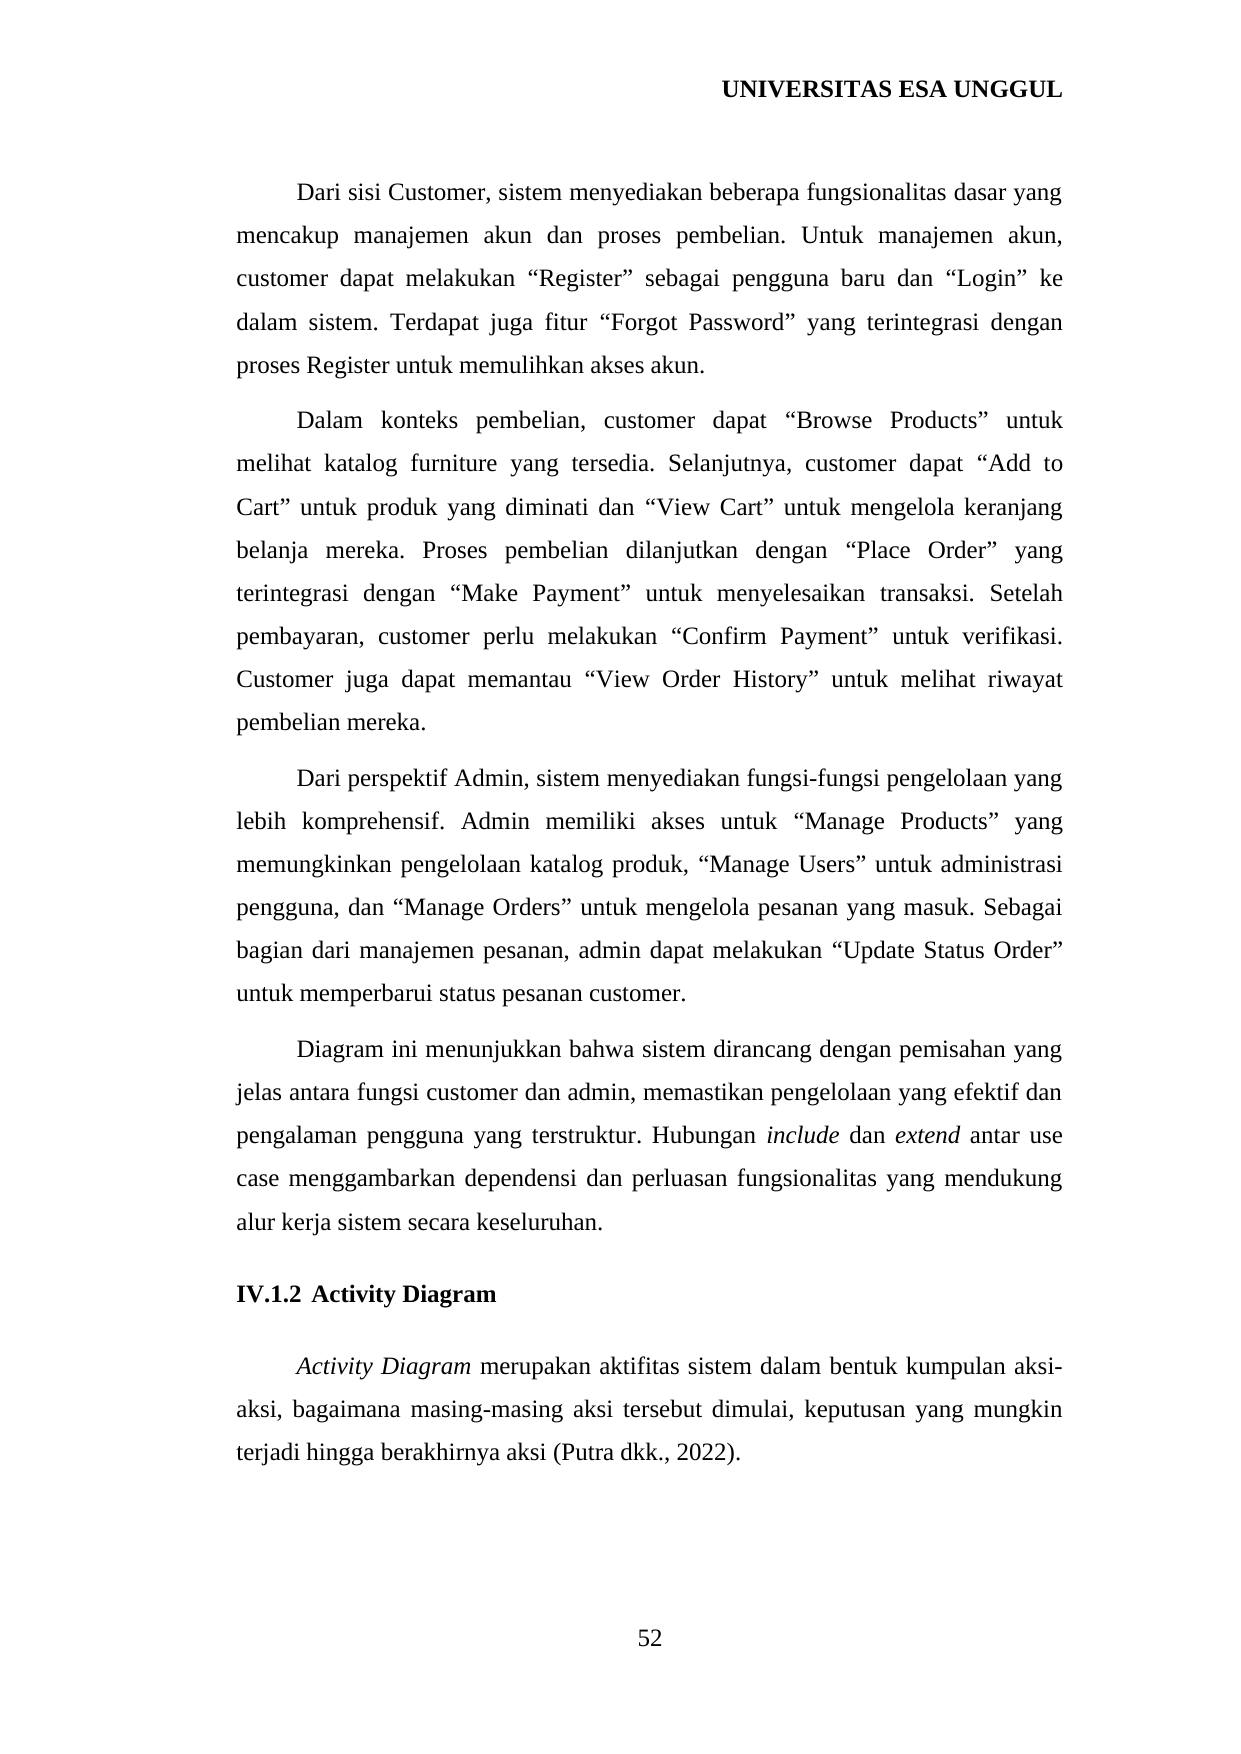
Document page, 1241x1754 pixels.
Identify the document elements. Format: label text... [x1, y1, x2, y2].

text Dalam konteks pembelian, customer dapat “Browse Products” untuk melihat katalog furniture yang tersedia. Selanjutnya, customer dapat “Add to Cart” untuk produk yang diminati dan “View Cart” untuk mengelola keranjang belanja mereka. Proses pembelian dilanjutkan dengan “Place Order” yang terintegrasi dengan “Make Payment” untuk menyelesaikan transaksi. Setelah pembayaran, customer perlu melakukan “Confirm Payment” untuk verifikasi. Customer juga dapat memantau “View Order History” untuk melihat riwayat pembelian mereka. [236, 405, 1063, 736]
text Dari perspektif Admin, sistem menyediakan fungsi-fungsi pengelolaan yang lebih komprehensif. Admin memiliki akses untuk “Manage Products” yang memungkinkan pengelolaan katalog produk, “Manage Users” untuk administrasi pengguna, dan “Manage Orders” untuk mengelola pesanan yang masuk. Sebagai bagian dari manajemen pesanan, admin dapat melakukan “Update Status Order” untuk memperbarui status pesanan customer. [236, 763, 1063, 1007]
text Diagram ini menunjukkan bahwa sistem dirancang dengan pemisahan yang jelas antara fungsi customer dan admin, memastikan pengelolaan yang efektif dan pengalaman pengguna yang terstruktur. Hubungan include dan extend antar use case menggambarkan dependensi dan perluasan fungsionalitas yang mendukung alur kerja sistem secara keseluruhan. [236, 1034, 1063, 1235]
text Dari sisi Customer, sistem menyediakan beberapa fungsionalitas dasar yang mencakup manajemen akun dan proses pembelian. Untuk manajemen akun, customer dapat melakukan “Register” sebagai pengguna baru dan “Login” ke dalam sistem. Terdapat juga fitur “Forgot Password” yang terintegrasi dengan proses Register untuk memulihkan akses akun. [236, 177, 1063, 378]
text Activity Diagram merupakan aktifitas sistem dalam bentuk kumpulan aksi-aksi, bagaimana masing-masing aksi tersebut dimulai, keputusan yang mungkin terjadi hingga berakhirnya aksi . [236, 1351, 1063, 1466]
subtitle Activity Diagram [236, 1279, 1063, 1308]
